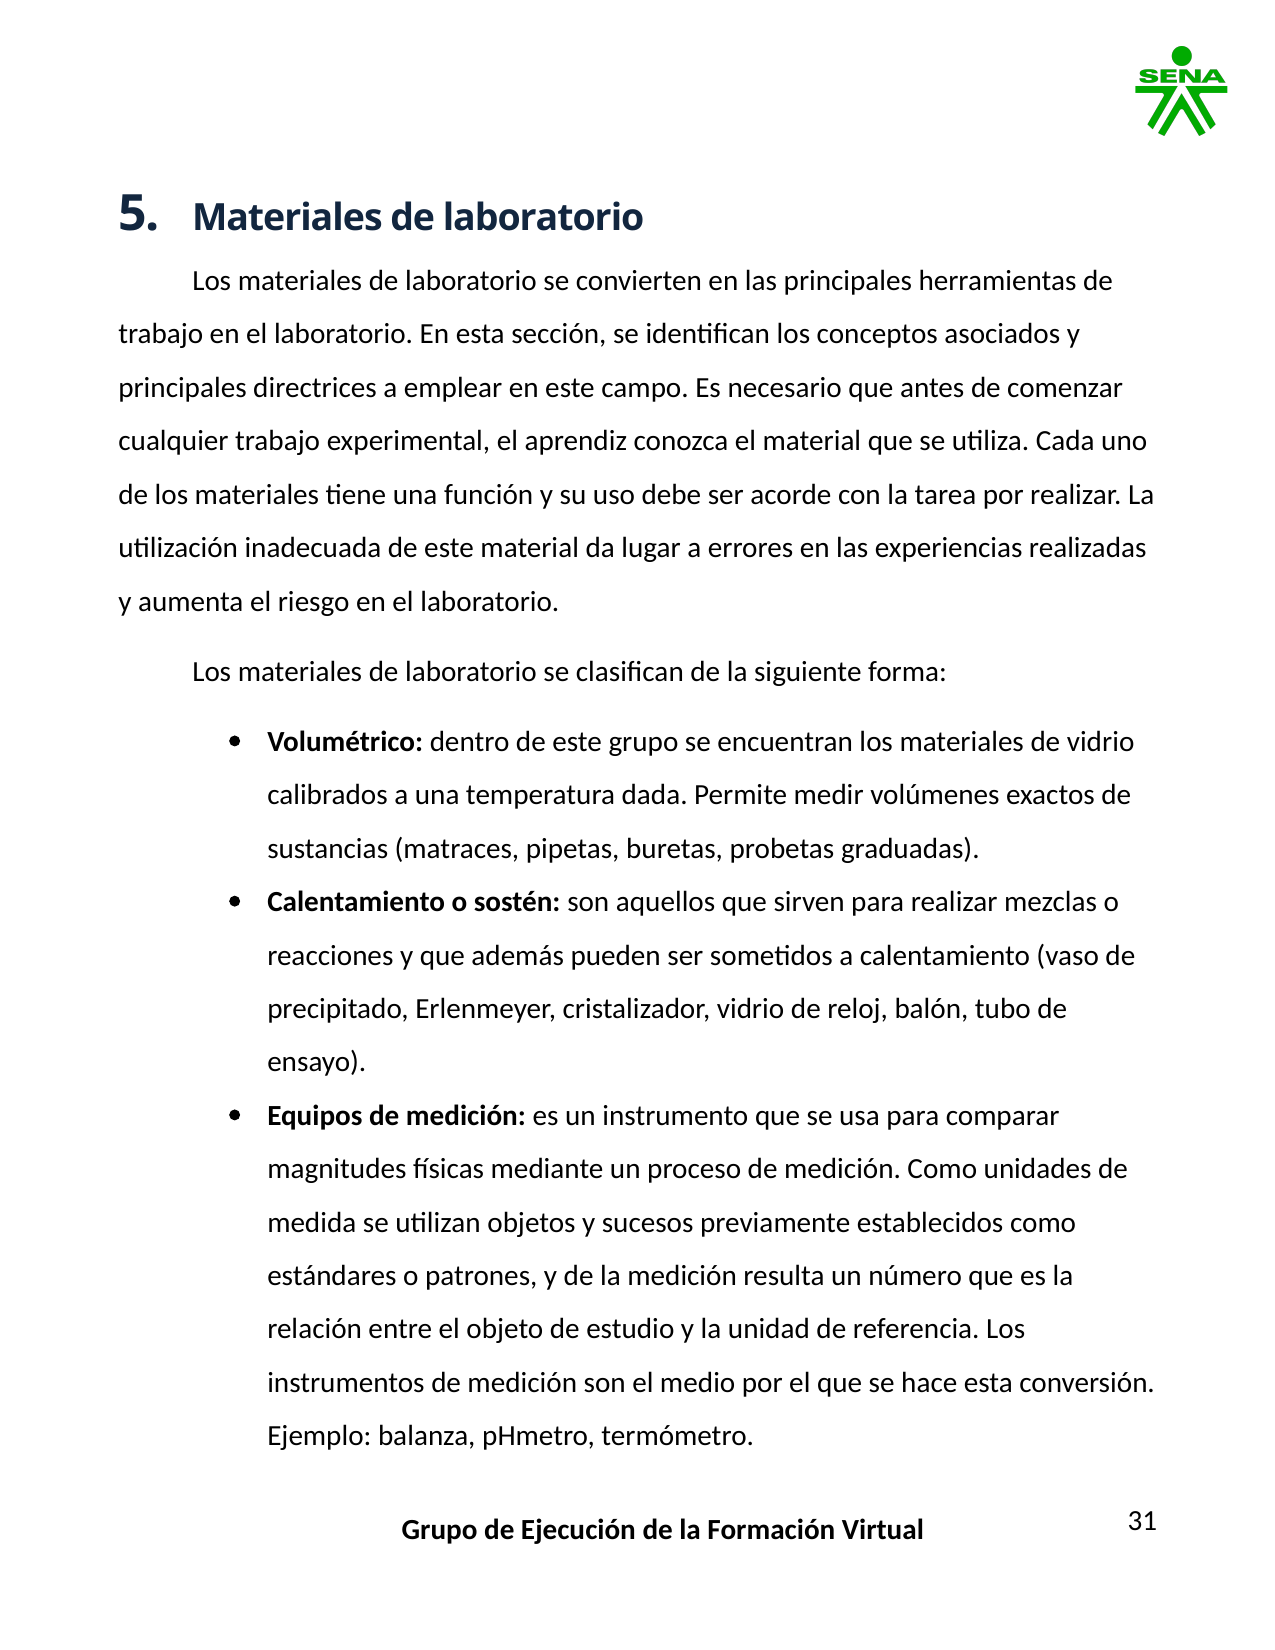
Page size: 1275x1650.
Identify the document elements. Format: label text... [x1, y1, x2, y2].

text Los materiales de laboratorio se convierten en las principales herramientas de trabajo en el laboratorio. En esta sección, se identifican los conceptos asociados y principales directrices a emplear en este campo. Es necesario que antes de comenzar cualquier trabajo experimental, el aprendiz conozca el material que se utiliza. Cada uno de los materiales tiene una función y su uso debe ser acorde con la tarea por realizar. La utilización inadecuada de este material da lugar a errores en las experiencias realizadas y aumenta el riesgo en el laboratorio. [118, 262, 1157, 618]
list Calentamiento o sostén: son aquellos que sirven para realizar mezclas o reacciones y que además pueden ser sometidos a calentamiento (vaso de precipitado, Erlenmeyer, cristalizador, vidrio de reloj, balón, tubo de ensayo). [229, 883, 1157, 1079]
list Volumétrico: dentro de este grupo se encuentran los materiales de vidrio calibrados a una temperatura dada. Permite medir volúmenes exactos de sustancias (matraces, pipetas, buretas, probetas graduadas). [229, 723, 1157, 865]
list Equipos de medición: es un instrumento que se usa para comparar magnitudes físicas mediante un proceso de medición. Como unidades de medida se utilizan objetos y sucesos previamente establecidos como estándares o patrones, y de la medición resulta un número que es la relación entre el objeto de estudio y la unidad de referencia. Los instrumentos de medición son el medio por el que se hace esta conversión. Ejemplo: balanza, pHmetro, termómetro. [229, 1097, 1157, 1453]
text Los materiales de laboratorio se clasifican de la siguiente forma: [118, 653, 1157, 688]
subtitle Materiales de laboratorio [118, 177, 1157, 245]
picture [1135, 46, 1228, 136]
